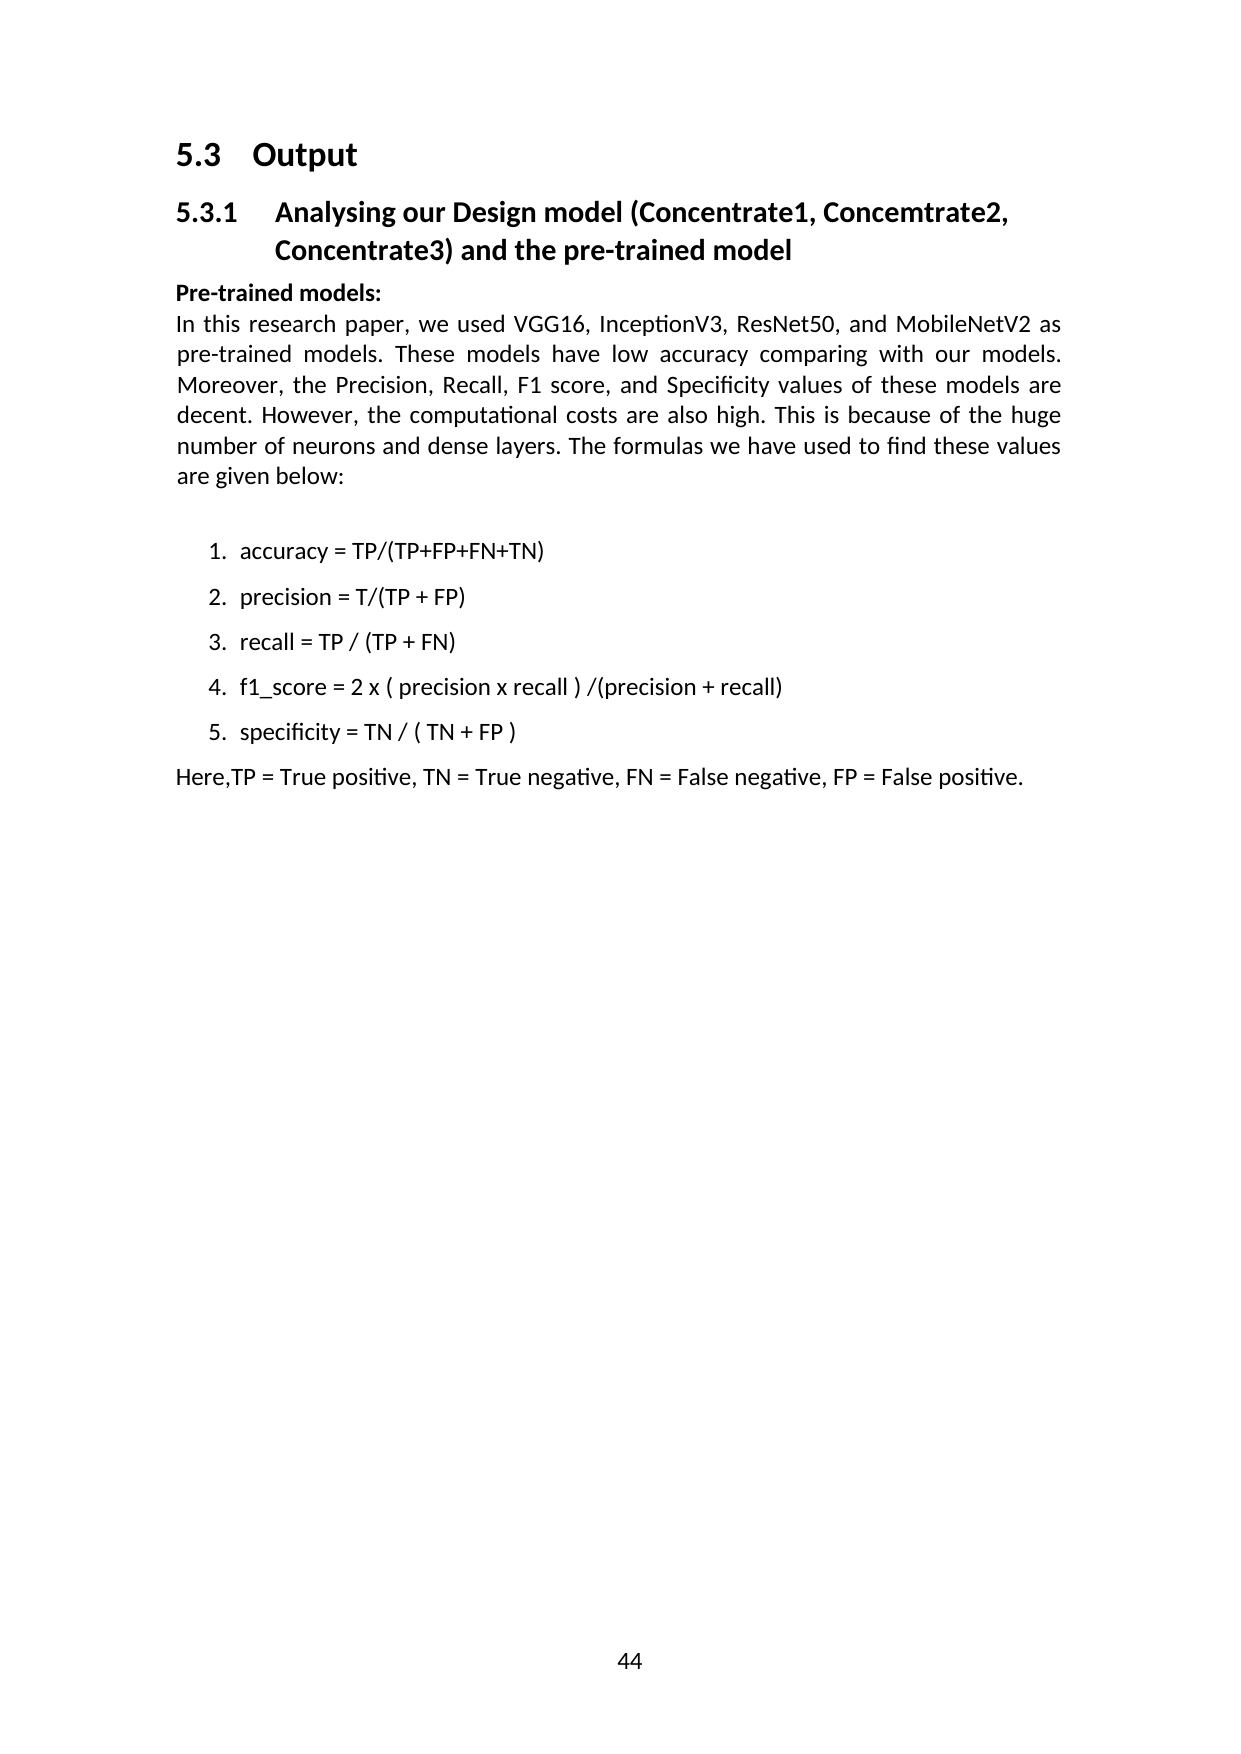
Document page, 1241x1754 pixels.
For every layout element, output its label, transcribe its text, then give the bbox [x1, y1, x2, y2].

list recall = TP / (TP + FN) [208, 626, 1084, 656]
text In this research paper, we used VGG16, InceptionV3, ResNet50, and MobileNetV2 as pre-trained models. These models have low accuracy comparing with our models. Moreover, the Precision, Recall, F1 score, and Specificity values of these models are decent. However, the computational costs are also high. This is because of the huge number of neurons and dense layers. The formulas we have used to find these values are given below: [176, 308, 1063, 491]
subtitle 5.3.1 Analysing our Design model (Concentrate1, Concemtrate2, Concentrate3) and the pre-trained model [176, 193, 1084, 268]
list accuracy = TP/(TP+FP+FN+TN) [208, 536, 1084, 566]
text Here,TP = True positive, TN = True negative, FN = False negative, FP = False positive. [176, 761, 1084, 792]
text Pre-trained models: [176, 277, 1084, 307]
list f1_score = 2 x ( precision x recall ) /(precision + recall) [208, 671, 1084, 701]
subtitle 5.3 Output [176, 132, 1084, 175]
list precision = T/(TP + FP) [208, 581, 1084, 611]
list specificity = TN / ( TN + FP ) [208, 716, 1084, 746]
